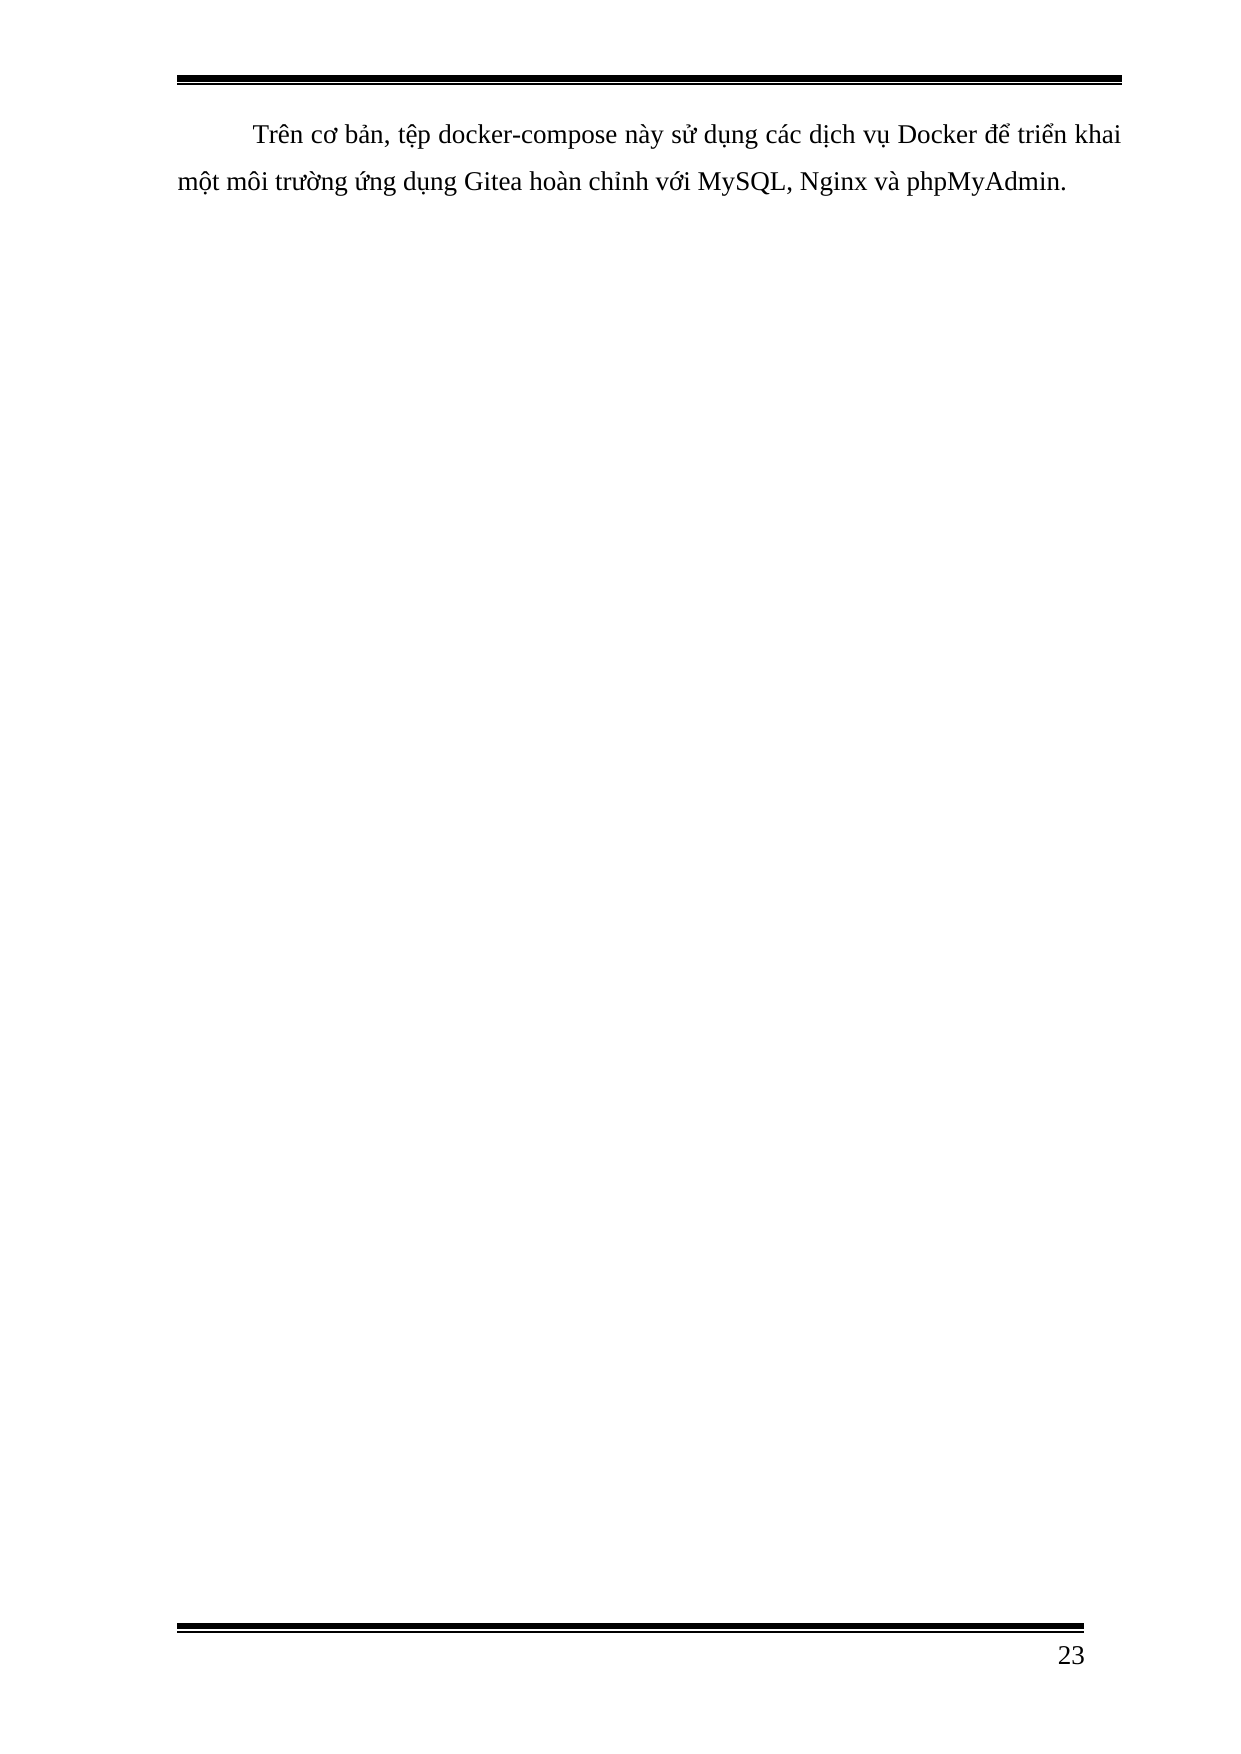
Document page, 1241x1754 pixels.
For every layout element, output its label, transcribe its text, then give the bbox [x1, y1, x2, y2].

text Trên cơ bản, tệp docker-compose này sử dụng các dịch vụ Docker để triển khai một môi trường ứng dụng Gitea hoàn chỉnh với MySQL, Nginx và phpMyAdmin. [177, 118, 1122, 196]
